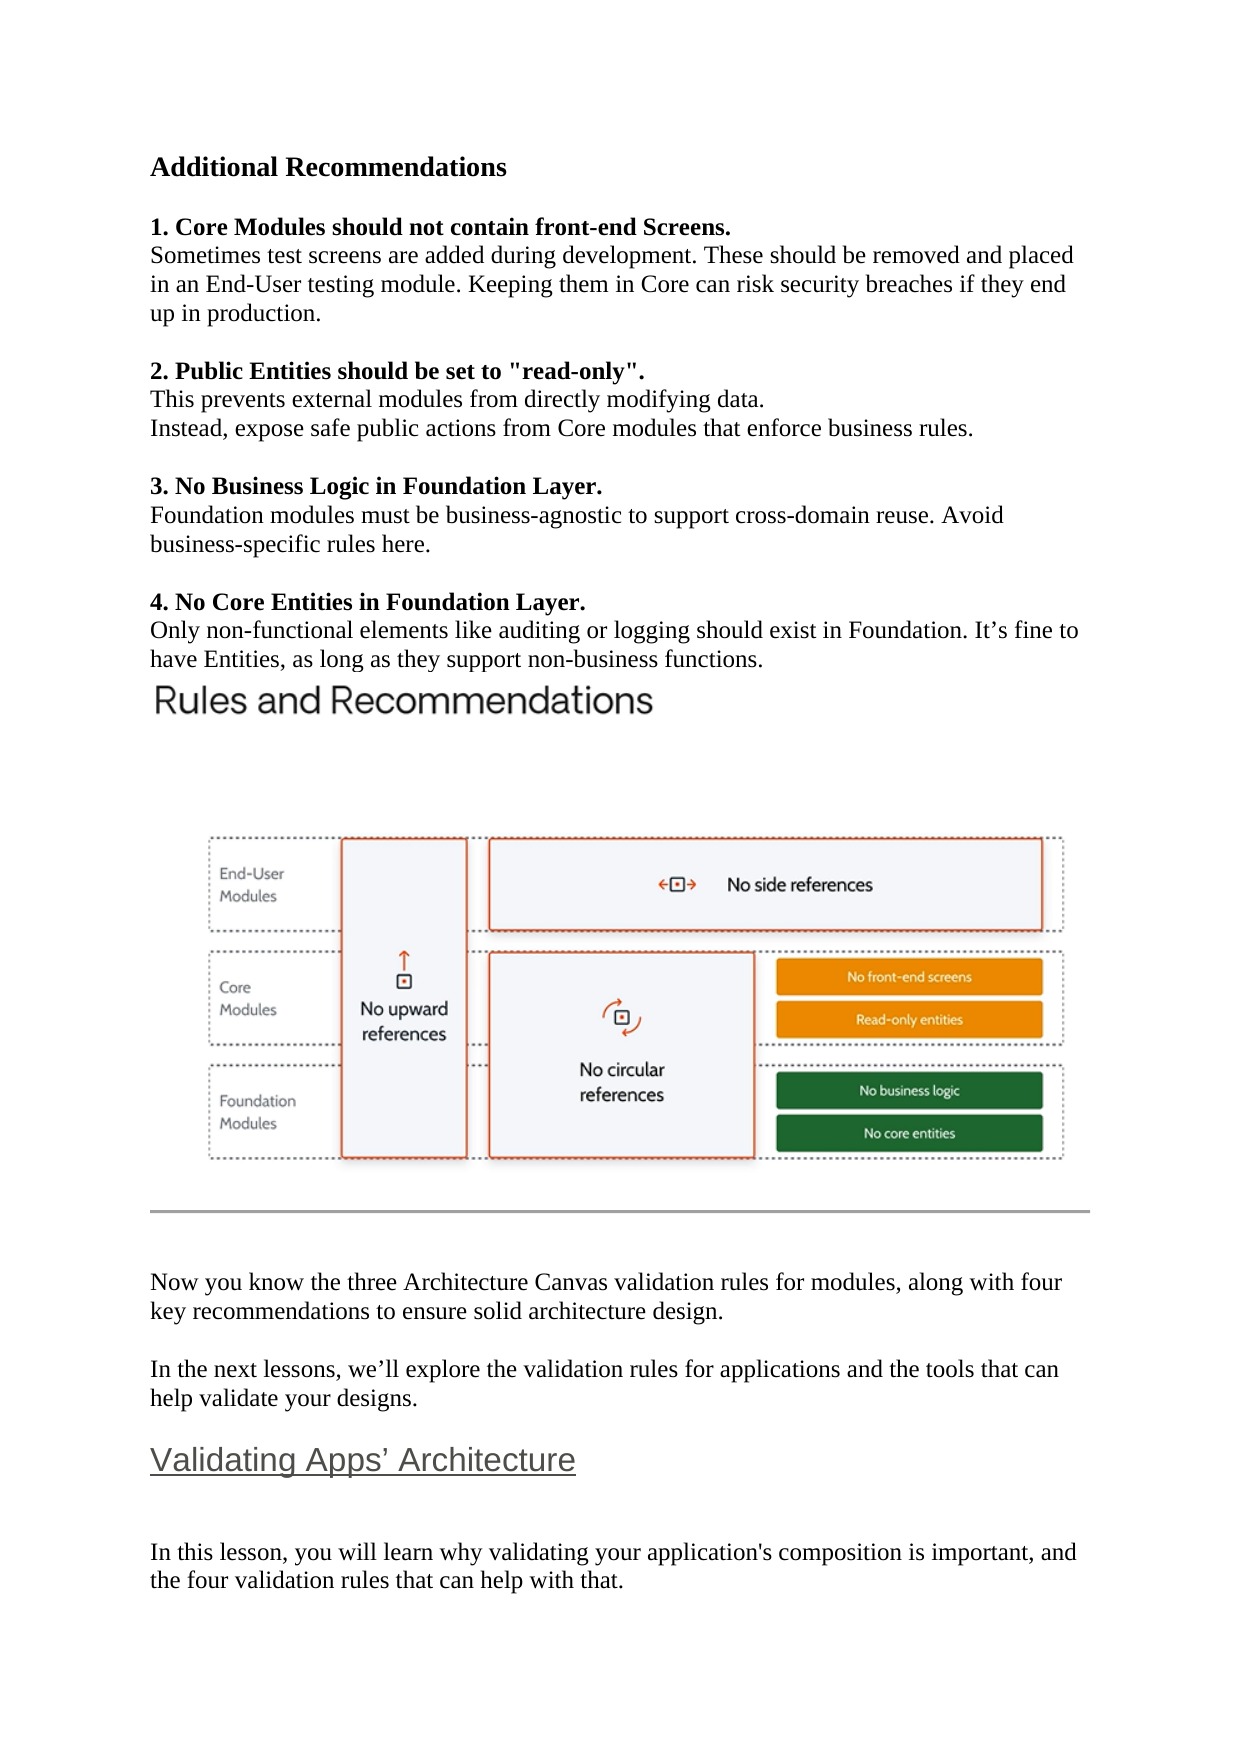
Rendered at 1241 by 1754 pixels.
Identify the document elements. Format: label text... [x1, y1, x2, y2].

text In this lesson, you will learn why validating your application's composition is important, and the four validation rules that can help with that. [150, 1537, 1090, 1594]
text In the next lessons, we’ll explore the validation rules for applications and the tools that can help validate your designs. [150, 1354, 1090, 1411]
text 2. Public Entities should be set to "read-only". This prevents external modules from directly modifying data. Instead, expose safe public actions from Core modules that enforce business rules. [150, 356, 1090, 442]
text 4. No Core Entities in Foundation Layer. Only non-functional elements like auditing or logging should exist in Foundation. It’s fine to have Entities, as long as they support non-business functions. [150, 587, 1090, 672]
text Validating Apps’ Architecture [150, 1441, 1090, 1508]
text 1. Core Modules should not contain front-end Screens. Sometimes test screens are added during development. These should be removed and placed in an End-User testing module. Keeping them in Core can risk security breaches if they end up in production. [150, 212, 1090, 327]
text 3. No Business Logic in Foundation Layer. Foundation modules must be business-agnostic to support cross-domain reuse. Avoid business-specific rules here. [150, 471, 1090, 557]
picture [150, 672, 1091, 1181]
text Additional Recommendations [150, 150, 1090, 182]
text Now you know the three Architecture Canvas validation rules for modules, along with four key recommendations to ensure solid architecture design. [150, 1267, 1090, 1325]
